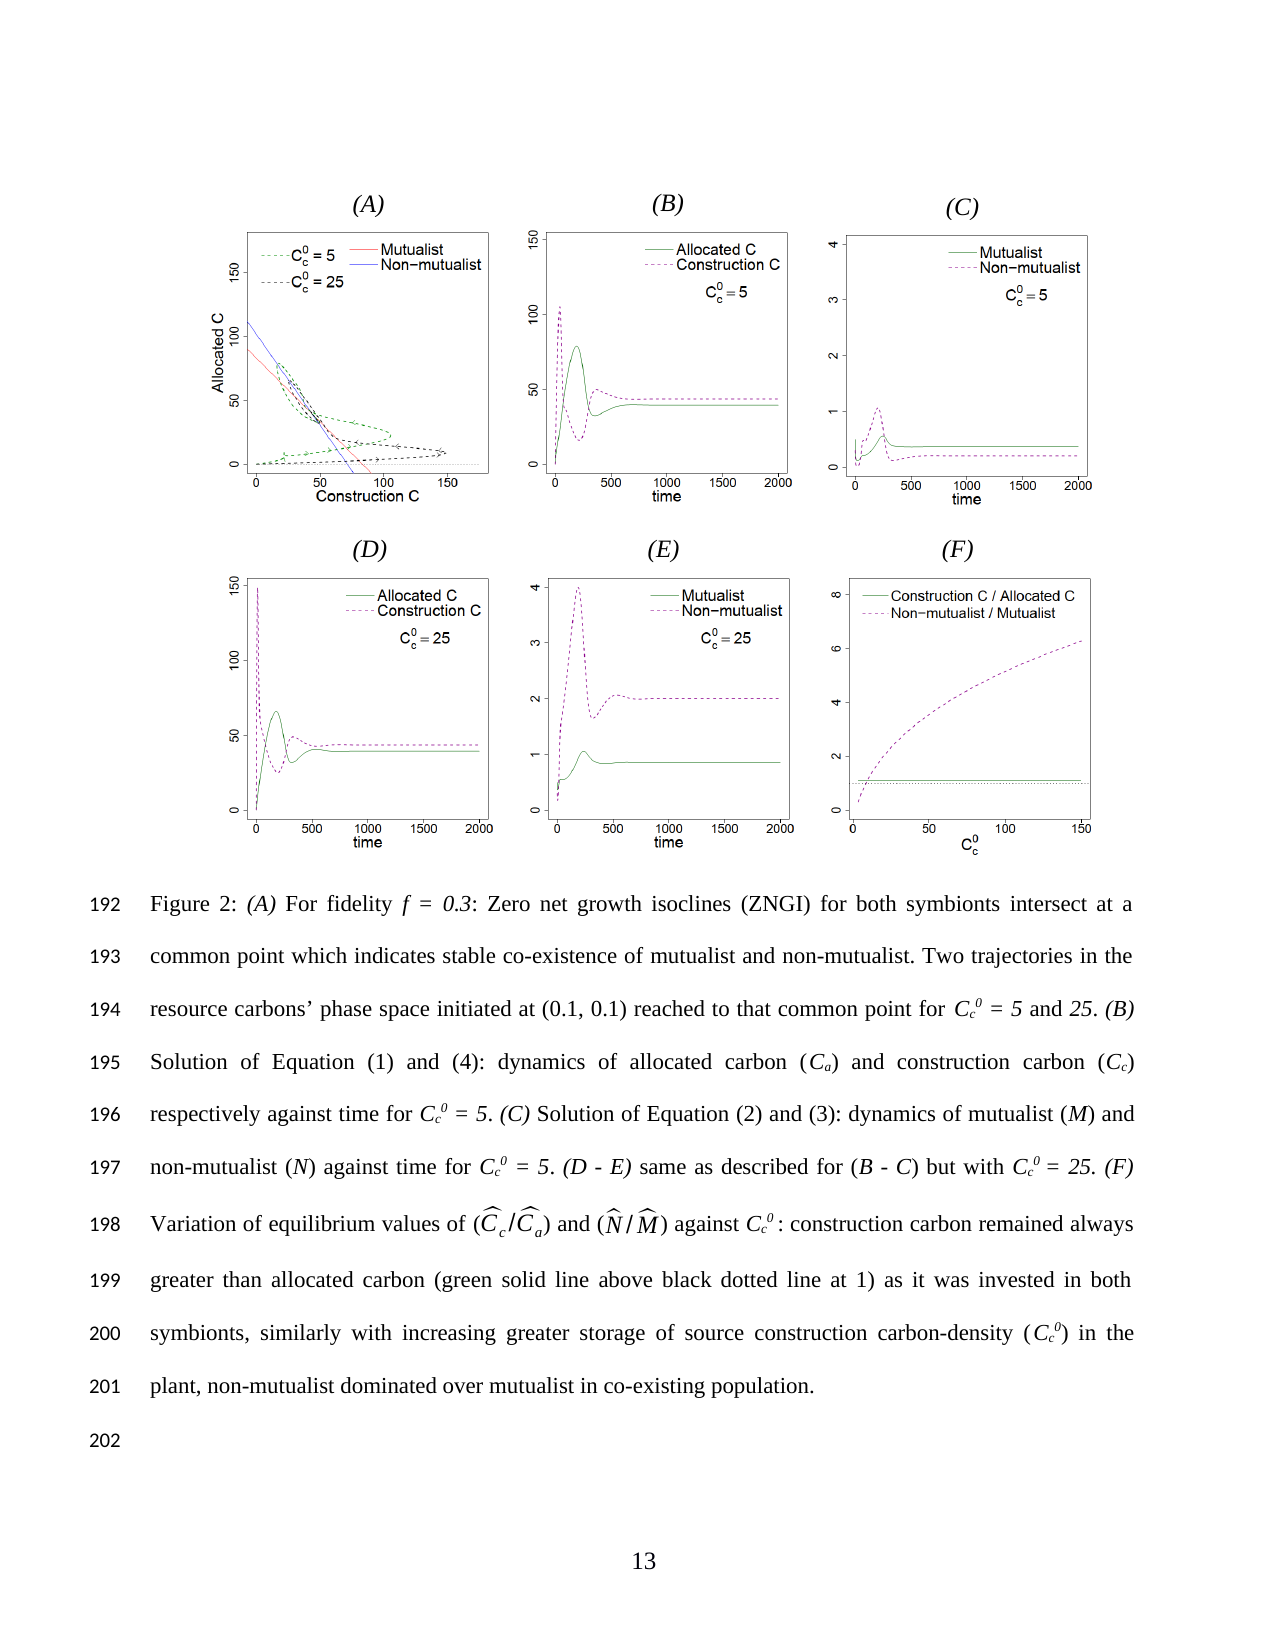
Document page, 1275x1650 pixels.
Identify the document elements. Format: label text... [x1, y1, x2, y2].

picture [202, 563, 1104, 864]
picture [202, 217, 1102, 521]
